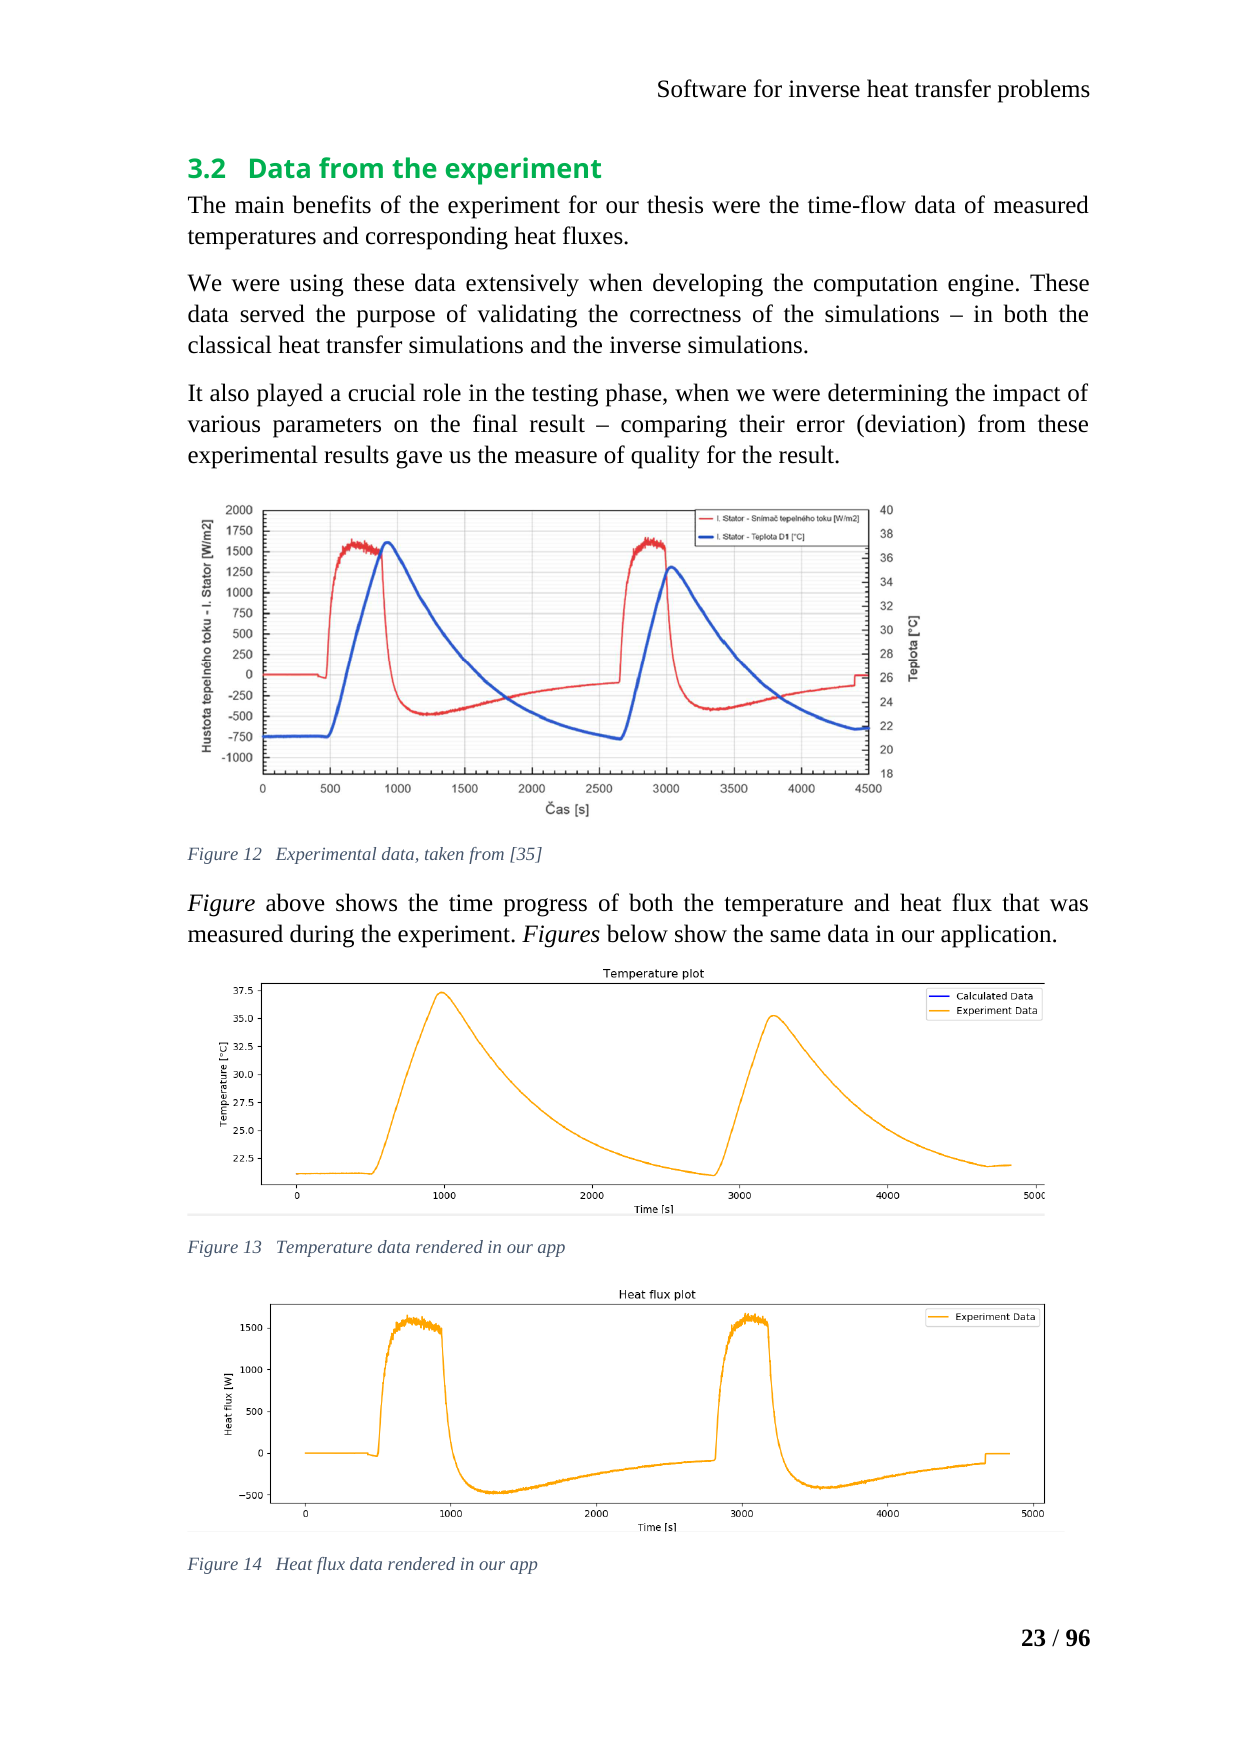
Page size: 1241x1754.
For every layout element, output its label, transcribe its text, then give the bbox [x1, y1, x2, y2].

text It also played a crucial role in the testing phase, when we were determining the impact of various parameters on the final result – comparing their error (deviation) from these experimental results gave us the measure of quality for the result. [187, 378, 1090, 469]
text The main benefits of the experiment for our thesis were the time-flow data of measured temperatures and corresponding heat fluxes. [187, 190, 1090, 249]
text Figure above shows the time progress of both the temperature and heat flux that was measured during the experiment. Figures below show the same data in our application. [187, 888, 1090, 948]
text We were using these data extensively when developing the computation engine. These data served the purpose of validating the correctness of the simulations – in both the classical heat transfer simulations and the inverse simulations. [187, 268, 1090, 359]
subtitle Data from the experiment [187, 150, 1090, 187]
picture [187, 966, 1045, 1216]
picture [187, 488, 938, 822]
text Figure 12 Experimental data, taken from [35] [187, 842, 1090, 864]
text Figure 13 Temperature data rendered in our app [187, 1236, 1090, 1258]
picture [187, 1281, 1065, 1532]
text Figure 14 Heat flux data rendered in our app [187, 1553, 1090, 1574]
